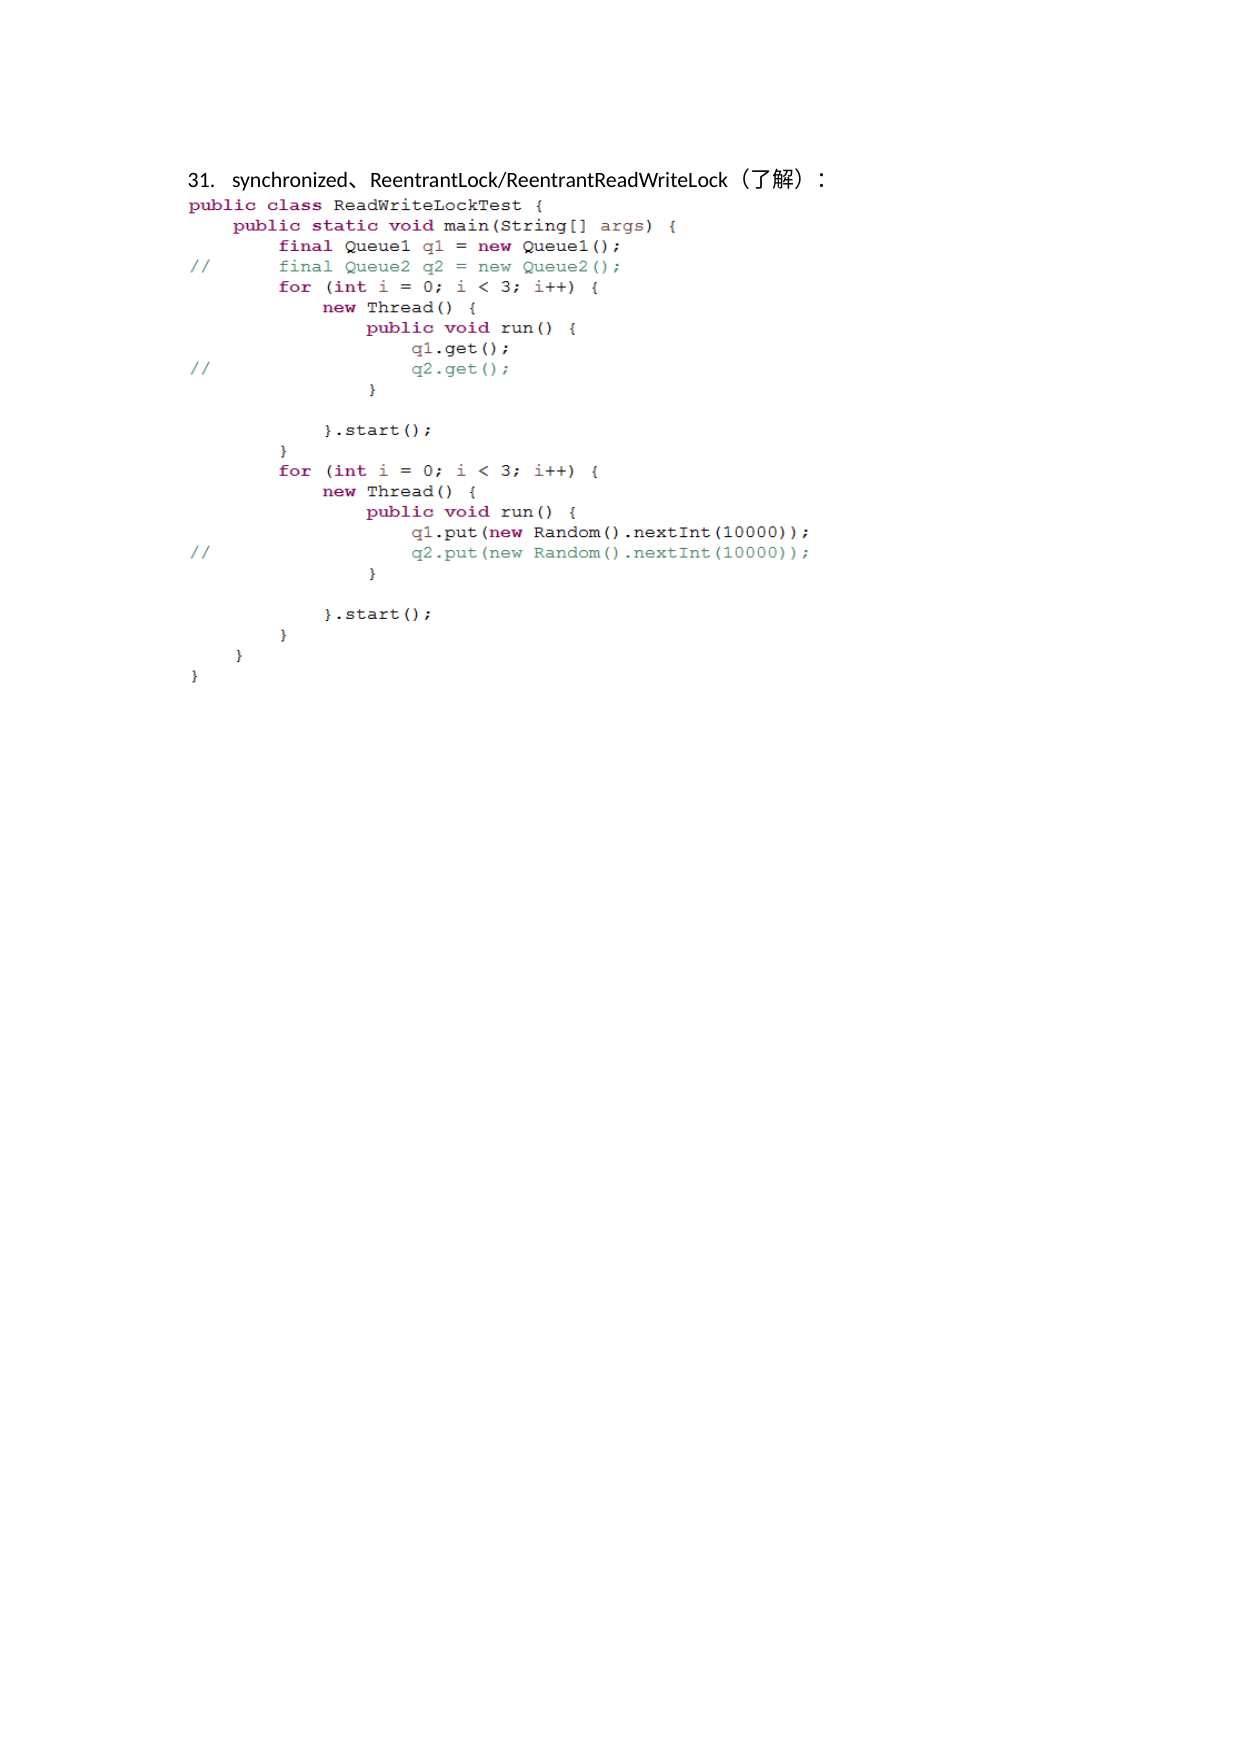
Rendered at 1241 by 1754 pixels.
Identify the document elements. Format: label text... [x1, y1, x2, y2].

list synchronized、ReentrantLock/ReentrantReadWriteLock（了解）： [187, 162, 1053, 194]
picture [187, 194, 1197, 693]
